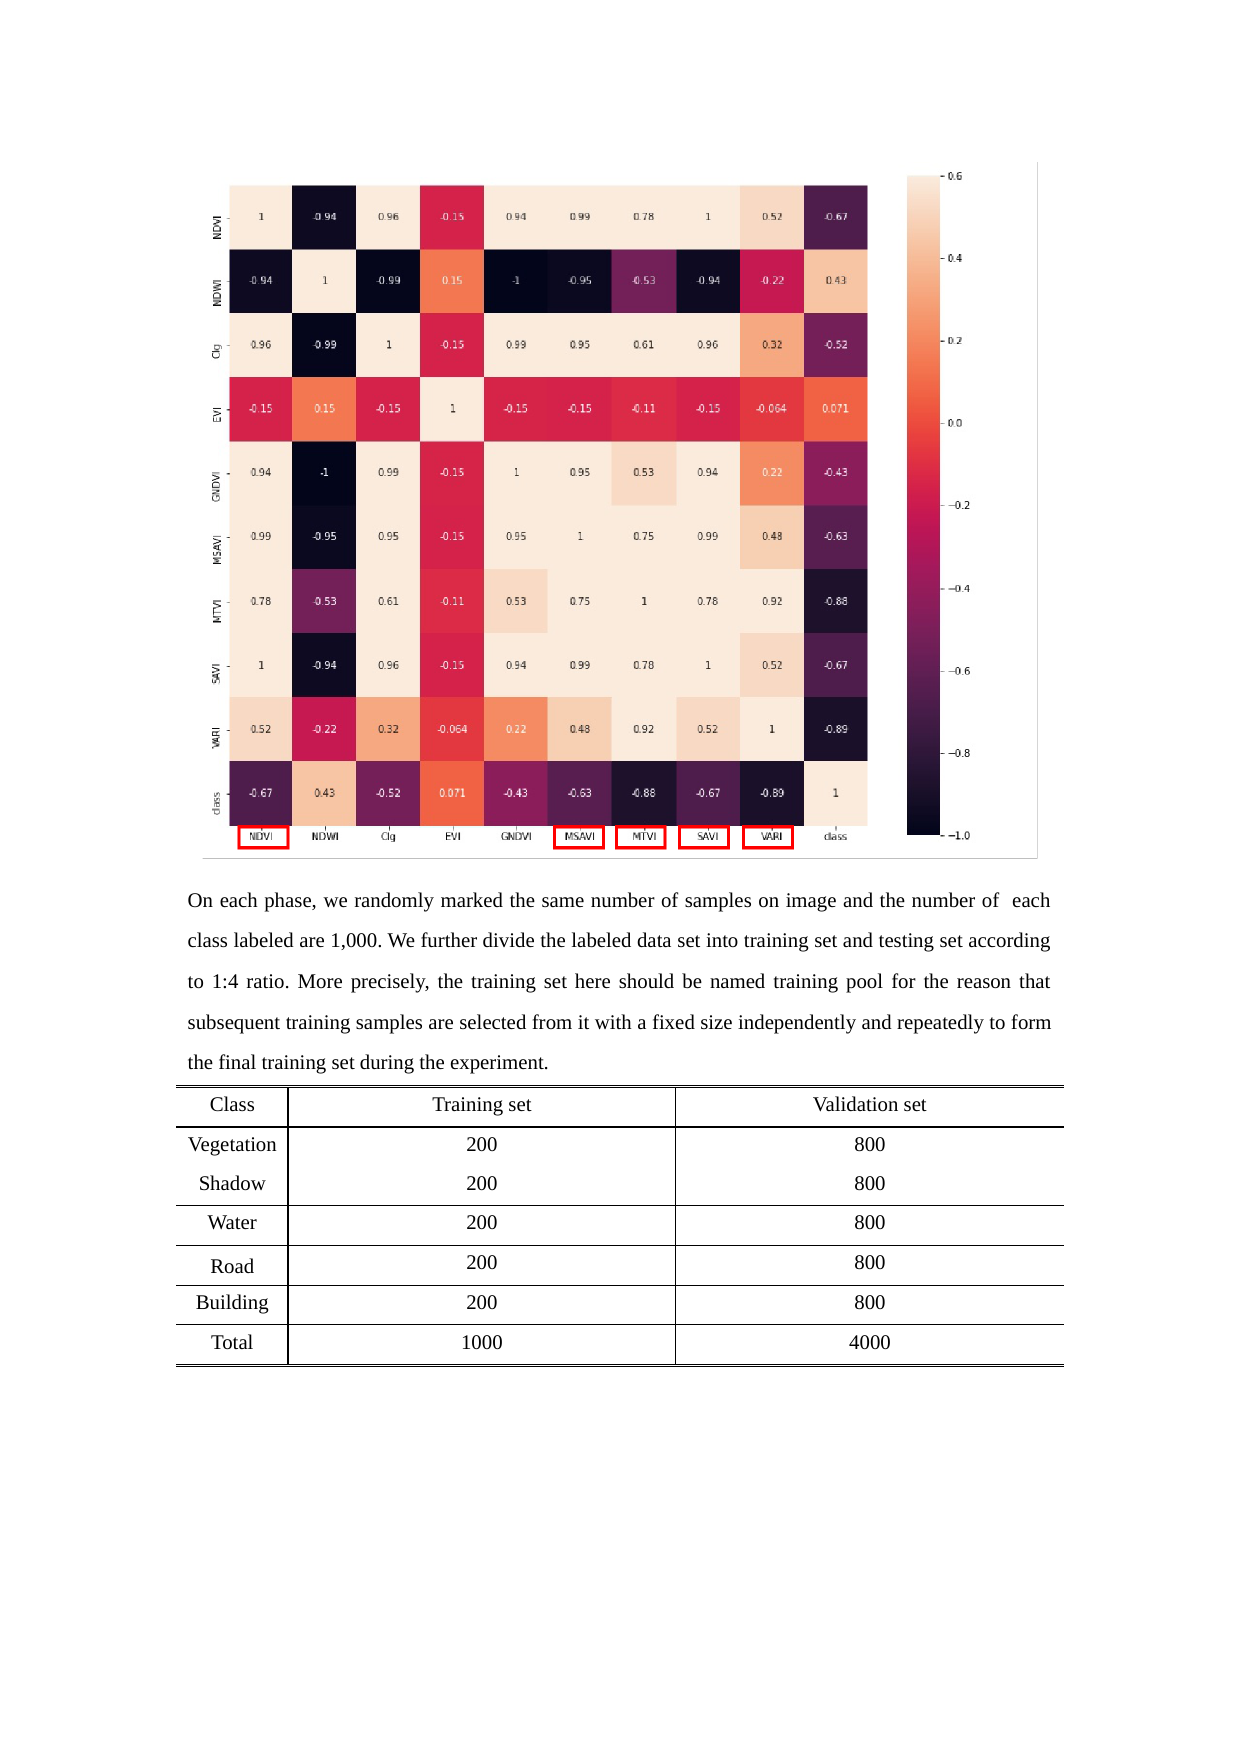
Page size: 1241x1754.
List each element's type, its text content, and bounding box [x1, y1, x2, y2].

table_cell 200 [289, 1166, 675, 1205]
table_cell 200 [289, 1286, 675, 1324]
table_header Validation set [676, 1088, 1064, 1126]
table_header Class [176, 1088, 287, 1126]
table_cell 200 [289, 1246, 675, 1284]
table_cell Vegetation [176, 1128, 287, 1166]
table_cell Shadow [176, 1166, 287, 1205]
text On each phase, we randomly marked the same number of samples on image and the number of each class labeled are 1,000. We further divide the labeled data set into training set and testing set according to 1:4 ratio. More precisely, the training set here should be named training pool for the reason that subsequent training samples are selected from it with a fixed size independently and repeatedly to form the final training set during the experiment. [187, 884, 1053, 1079]
table_cell 800 [676, 1286, 1064, 1324]
table_cell 800 [676, 1246, 1064, 1284]
table_cell Water [176, 1206, 287, 1245]
table_cell 200 [289, 1206, 675, 1245]
table_cell Total [176, 1325, 287, 1364]
table_header Training set [289, 1088, 675, 1126]
picture [202, 162, 1038, 859]
table_cell 4000 [676, 1325, 1064, 1364]
table_cell 1000 [289, 1325, 675, 1364]
table_cell Road [176, 1246, 287, 1284]
table_cell 800 [676, 1166, 1064, 1205]
table_cell Building [176, 1286, 287, 1324]
table_cell 800 [676, 1128, 1064, 1166]
table_cell 800 [676, 1206, 1064, 1245]
table_cell 200 [289, 1128, 675, 1166]
